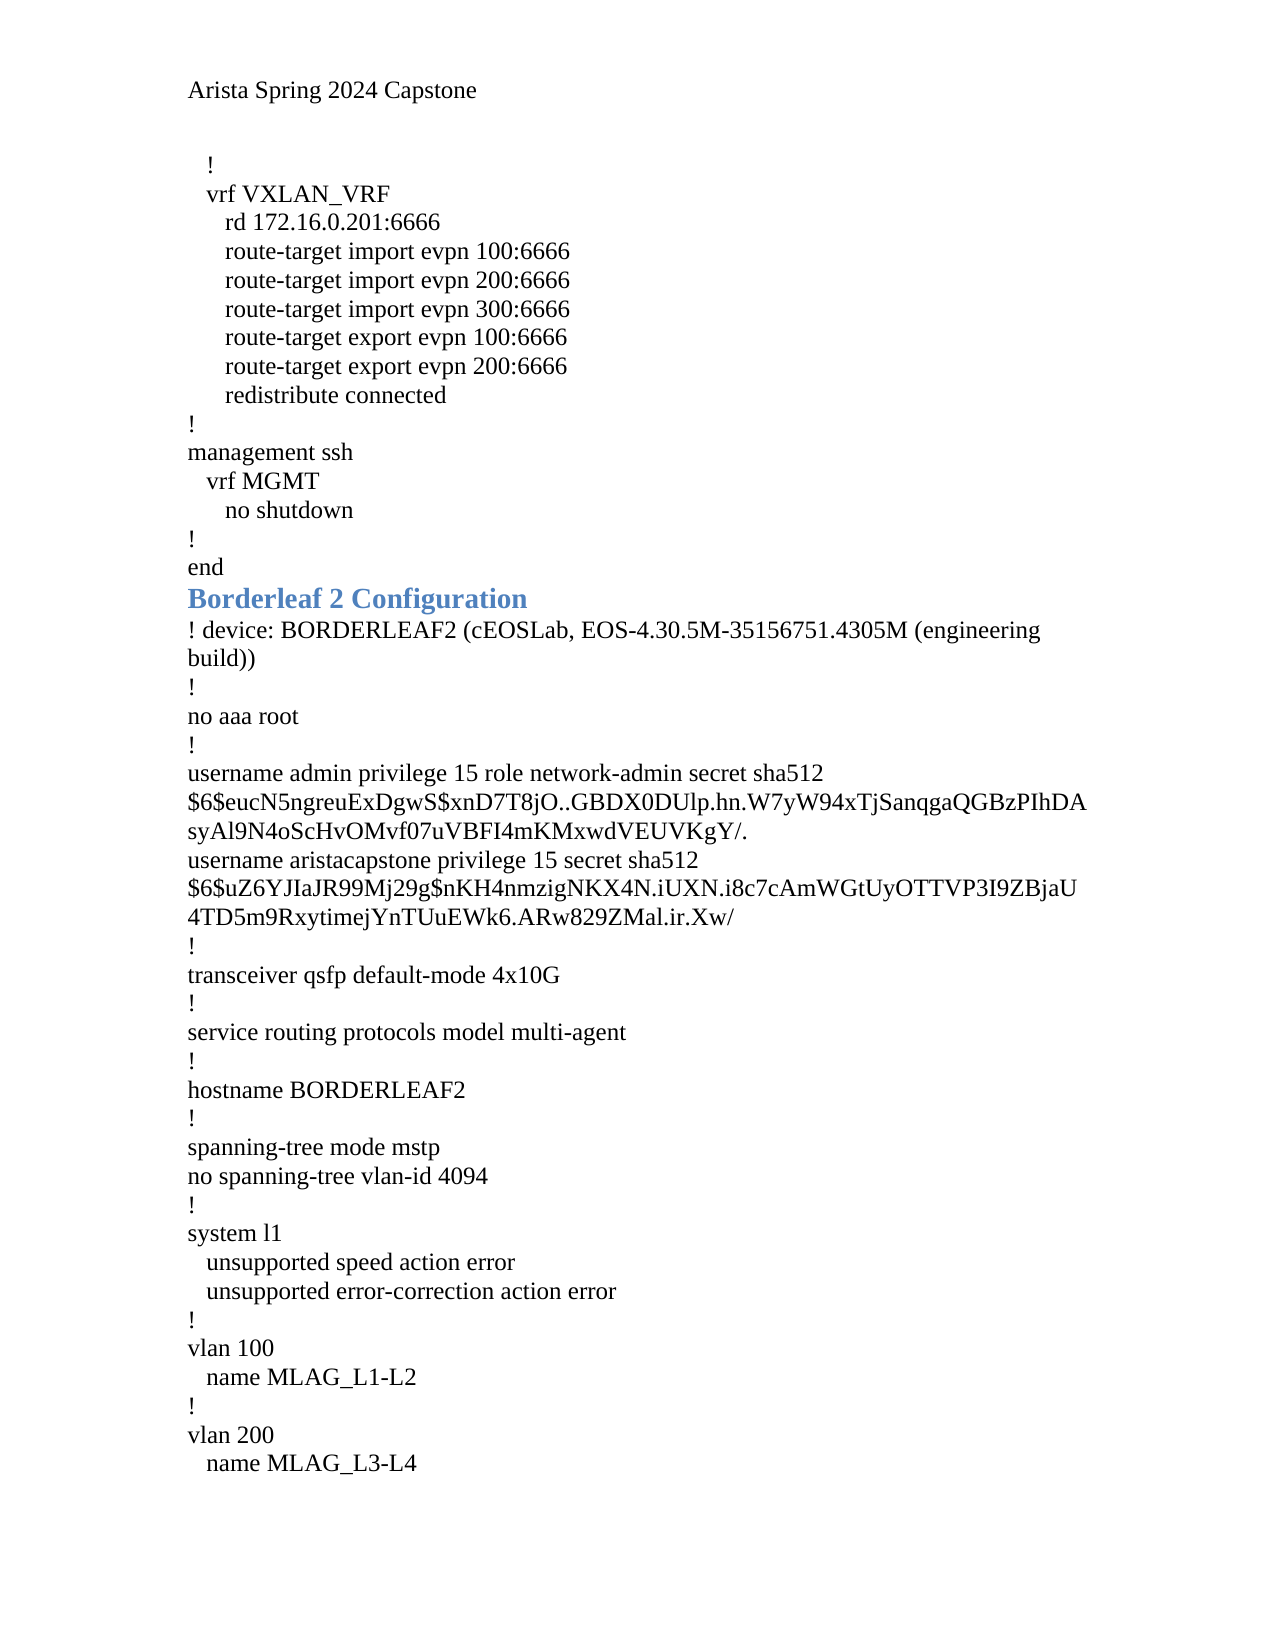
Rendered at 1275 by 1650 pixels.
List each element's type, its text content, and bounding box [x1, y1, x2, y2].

subtitle Borderleaf 2 Configuration [187, 581, 1087, 615]
text vlan 200 [187, 1420, 1087, 1448]
text ! device: BORDERLEAF2 (cEOSLab, EOS-4.30.5M-35156751.4305M (engineering build)) [187, 615, 1087, 672]
text ! [187, 931, 1087, 960]
text rd 172.16.0.201:6666 [187, 207, 1087, 236]
text no shutdown [187, 495, 1087, 524]
text no spanning-tree vlan-id 4094 [187, 1161, 1087, 1190]
text ! [187, 409, 1087, 437]
text ! [187, 672, 1087, 701]
text end [187, 552, 1087, 581]
text route-target import evpn 200:6666 [187, 265, 1087, 294]
text vrf MGMT [187, 466, 1087, 495]
text management ssh [187, 437, 1087, 466]
text route-target export evpn 200:6666 [187, 351, 1087, 380]
text ! [187, 1305, 1087, 1333]
text system l1 [187, 1218, 1087, 1247]
text username aristacapstone privilege 15 secret sha512 $6$uZ6YJIaJR99Mj29g$nKH4nmzigNKX4N.iUXN.i8c7cAmWGtUyOTTVP3I9ZBjaU4TD5m9RxytimejYnTUuEWk6.ARw829ZMal.ir.Xw/ [187, 845, 1087, 931]
text unsupported speed action error [187, 1247, 1087, 1276]
text spanning-tree mode mstp [187, 1132, 1087, 1161]
text route-target import evpn 300:6666 [187, 294, 1087, 322]
text name MLAG_L1-L2 [187, 1362, 1087, 1391]
text vrf VXLAN_VRF [187, 179, 1087, 207]
text transceiver qsfp default-mode 4x10G [187, 960, 1087, 988]
text ! [187, 1103, 1087, 1132]
text no aaa root [187, 701, 1087, 730]
text name MLAG_L3-L4 [187, 1448, 1087, 1477]
text ! [187, 1391, 1087, 1420]
text ! [187, 524, 1087, 552]
text username admin privilege 15 role network-admin secret sha512 $6$eucN5ngreuExDgwS$xnD7T8jO..GBDX0DUlp.hn.W7yW94xTjSanqgaQGBzPIhDAsyAl9N4oScHvOMvf07uVBFI4mKMxwdVEUVKgY/. [187, 758, 1087, 845]
text ! [187, 730, 1087, 758]
text route-target import evpn 100:6666 [187, 236, 1087, 265]
text unsupported error-correction action error [187, 1276, 1087, 1305]
text service routing protocols model multi-agent [187, 1017, 1087, 1046]
text ! [187, 1190, 1087, 1218]
text ! [187, 1046, 1087, 1075]
text hostname BORDERLEAF2 [187, 1075, 1087, 1103]
text ! [187, 150, 1087, 179]
text vlan 100 [187, 1333, 1087, 1362]
text redistribute connected [187, 380, 1087, 409]
text route-target export evpn 100:6666 [187, 322, 1087, 351]
text ! [187, 988, 1087, 1017]
